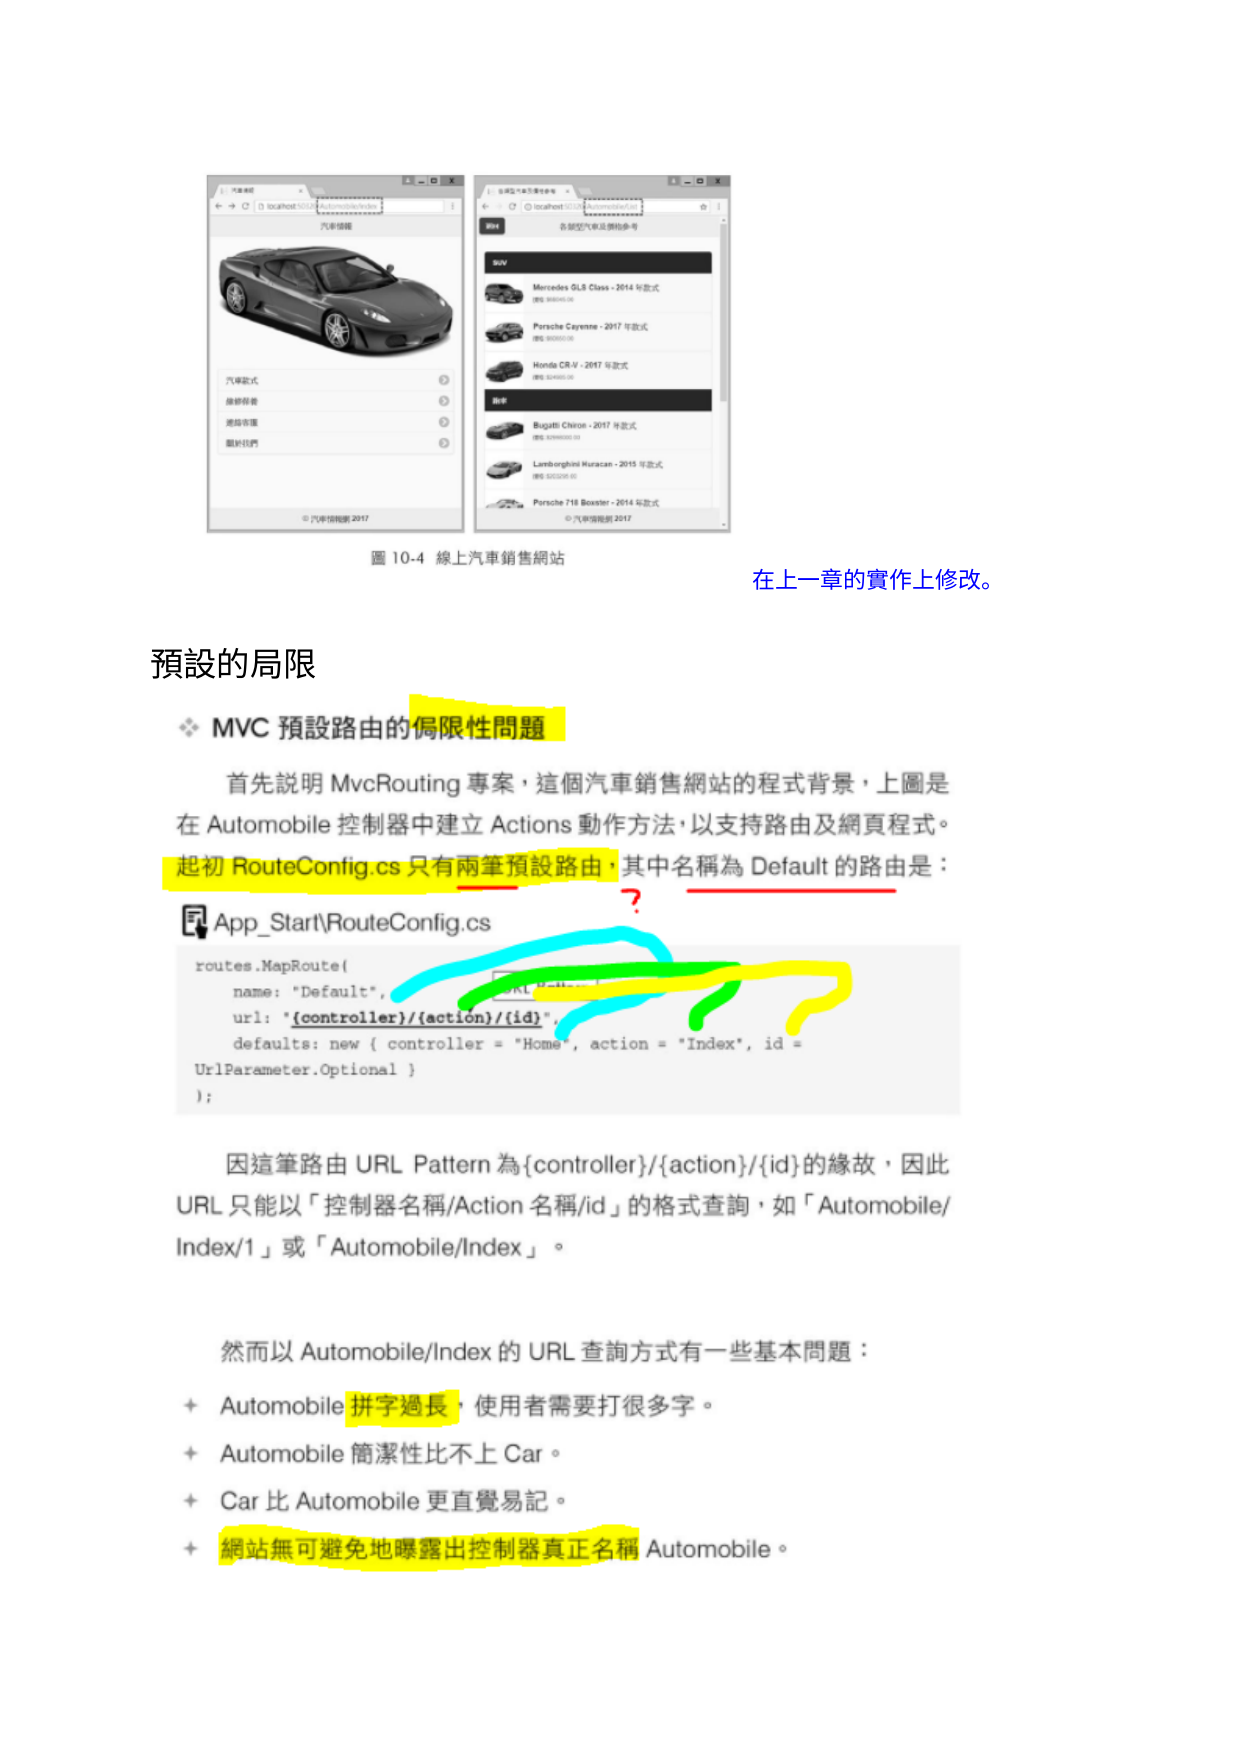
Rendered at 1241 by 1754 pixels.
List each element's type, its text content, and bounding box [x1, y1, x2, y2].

picture [150, 150, 752, 589]
picture [150, 685, 994, 1288]
picture [150, 1299, 899, 1589]
